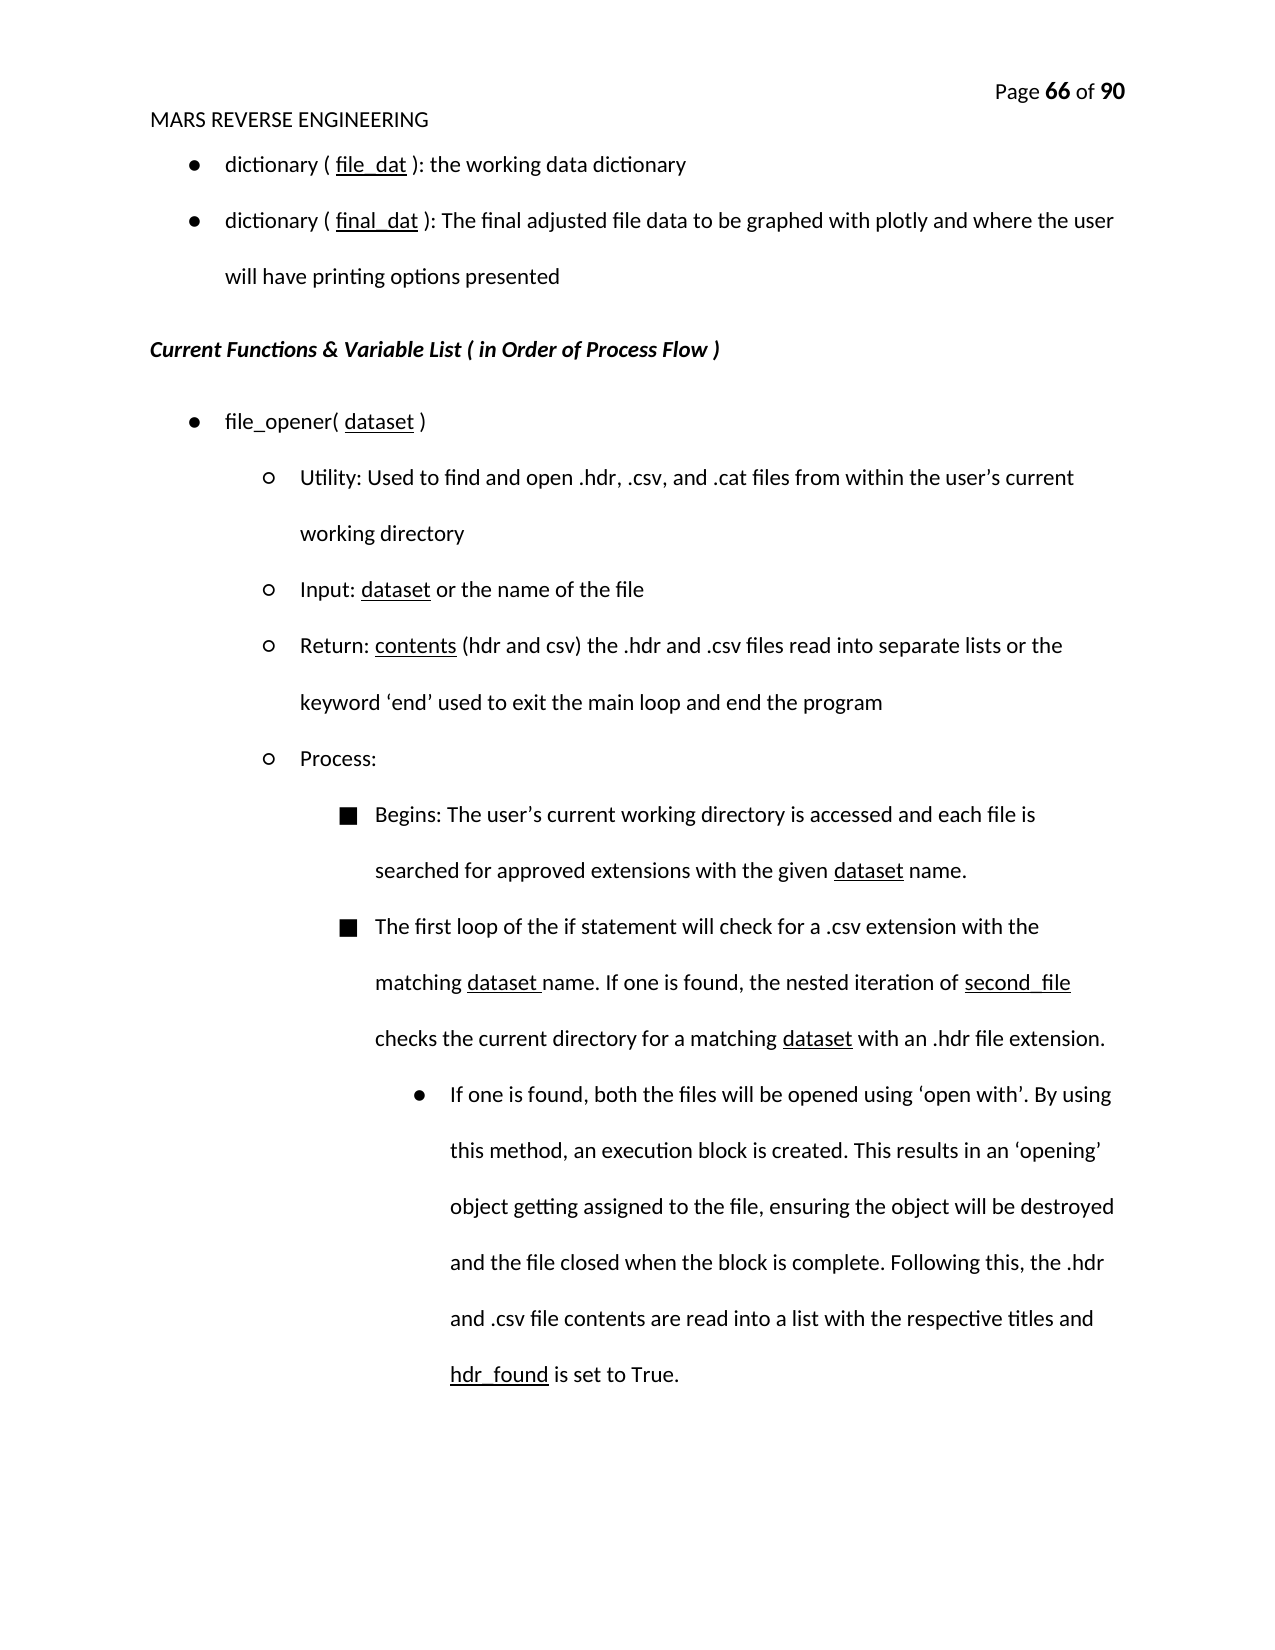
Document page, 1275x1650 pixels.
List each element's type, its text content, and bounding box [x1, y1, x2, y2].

list Begins: The user’s current working directory is accessed and each file is searched for approved extensions with the given dataset name. [337, 800, 1125, 884]
text Current Functions & Variable List ( in Order of Process Flow ) [150, 335, 1125, 363]
list Input: dataset or the name of the file [262, 576, 1125, 604]
list dictionary ( final_dat ): The final adjusted file data to be graphed with plotly and where the user will have printing options presented [187, 206, 1125, 290]
list Return: contents (hdr and csv) the .hdr and .csv files read into separate lists or the keyword ‘end’ used to exit the main loop and end the program [262, 632, 1125, 716]
list file_opener( dataset ) [187, 407, 1125, 436]
list Process: [262, 744, 1125, 772]
list Utility: Used to find and open .hdr, .csv, and .cat files from within the user’s current working directory [262, 463, 1125, 548]
list dictionary ( file_dat ): the working data dictionary [187, 150, 1125, 178]
list The first loop of the if statement will check for a .csv extension with the matching dataset name. If one is found, the nested iteration of second_file checks the current directory for a matching dataset with an .hdr file extension. [337, 912, 1125, 1052]
list If one is found, both the files will be opened using ‘open with’. By using this method, an execution block is created. This results in an ‘opening’ object getting assigned to the file, ensuring the object will be destroyed and the file closed when the block is complete. Following this, the .hdr and .csv file contents are read into a list with the respective titles and hdr_found is set to True. [412, 1080, 1125, 1388]
